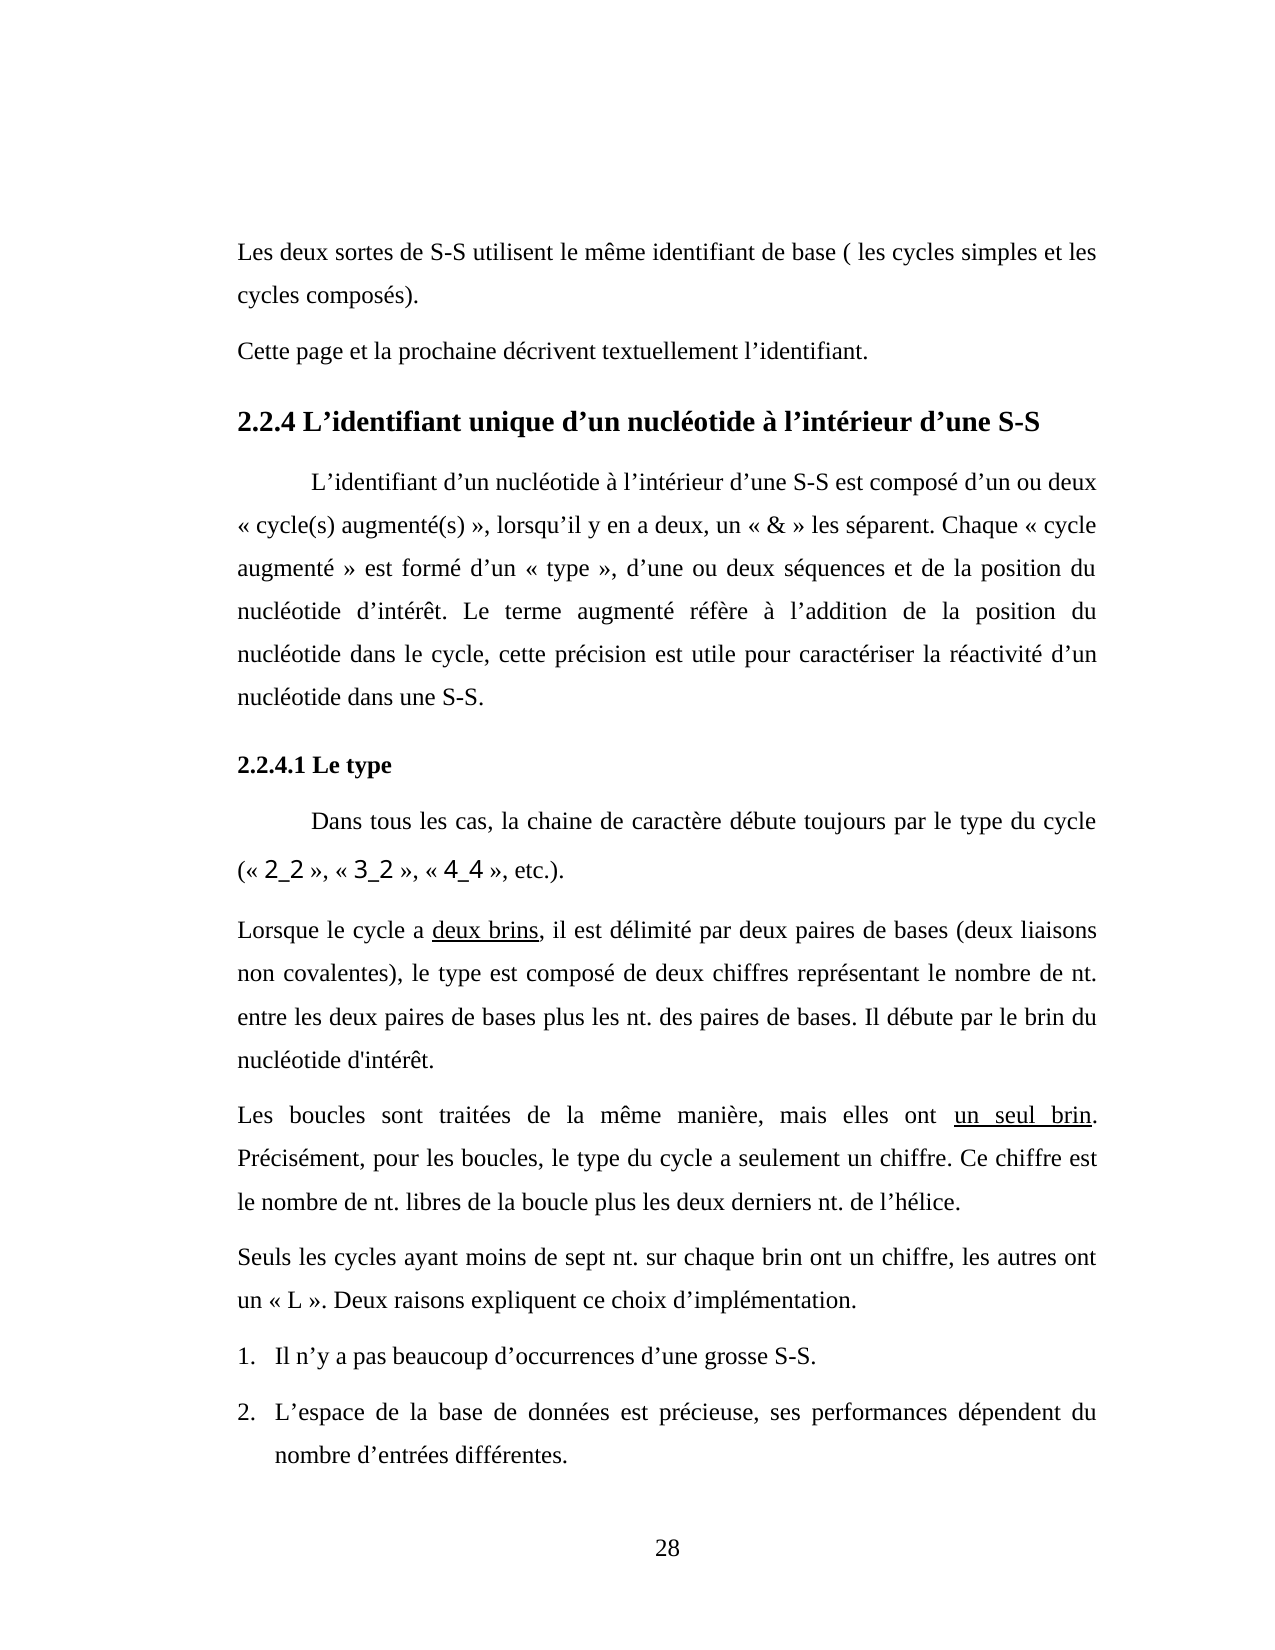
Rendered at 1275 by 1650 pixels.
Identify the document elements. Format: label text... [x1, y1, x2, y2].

text Seuls les cycles ayant moins de sept nt. sur chaque brin ont un chiffre, les autres ont un « L ». Deux raisons expliquent ce choix d’implémentation. [237, 1242, 1098, 1314]
subtitle 2.2.4 L’identifiant unique d’un nucléotide à l’intérieur d’une S-S [237, 404, 1098, 437]
text Dans tous les cas, la chaine de caractère débute toujours par le type du cycle (« 2_2 », « 3_2 », « 4_4 », etc.). [237, 806, 1098, 886]
text Lorsque le cycle a deux brins, il est délimité par deux paires de bases (deux liaisons non covalentes), le type est composé de deux chiffres représentant le nombre de nt. entre les deux paires de bases plus les nt. des paires de bases. Il débute par le brin du nucléotide d'intérêt. [237, 915, 1098, 1073]
text Les deux sortes de S-S utilisent le même identifiant de base ( les cycles simples et les cycles composés). [237, 237, 1098, 309]
text L’identifiant d’un nucléotide à l’intérieur d’une S-S est composé d’un ou deux « cycle(s) augmenté(s) », lorsqu’il y en a deux, un « & » les séparent. Chaque « cycle augmenté » est formé d’un « type », d’une ou deux séquences et de la position du nucléotide d’intérêt. Le terme augmenté réfère à l’addition de la position du nucléotide dans le cycle, cette précision est utile pour caractériser la réactivité d’un nucléotide dans une S-S. [237, 467, 1098, 711]
subtitle 2.2.4.1 Le type [237, 750, 1098, 779]
list L’espace de la base de données est précieuse, ses performances dépendent du nombre d’entrées différentes. [237, 1397, 1098, 1468]
text Cette page et la prochaine décrivent textuellement l’identifiant. [237, 336, 1098, 364]
list Il n’y a pas beaucoup d’occurrences d’une grosse S-S. [237, 1341, 1098, 1370]
text Les boucles sont traitées de la même manière, mais elles ont un seul brin. Précisément, pour les boucles, le type du cycle a seulement un chiffre. Ce chiffre est le nombre de nt. libres de la boucle plus les deux derniers nt. de l’hélice. [237, 1100, 1098, 1215]
